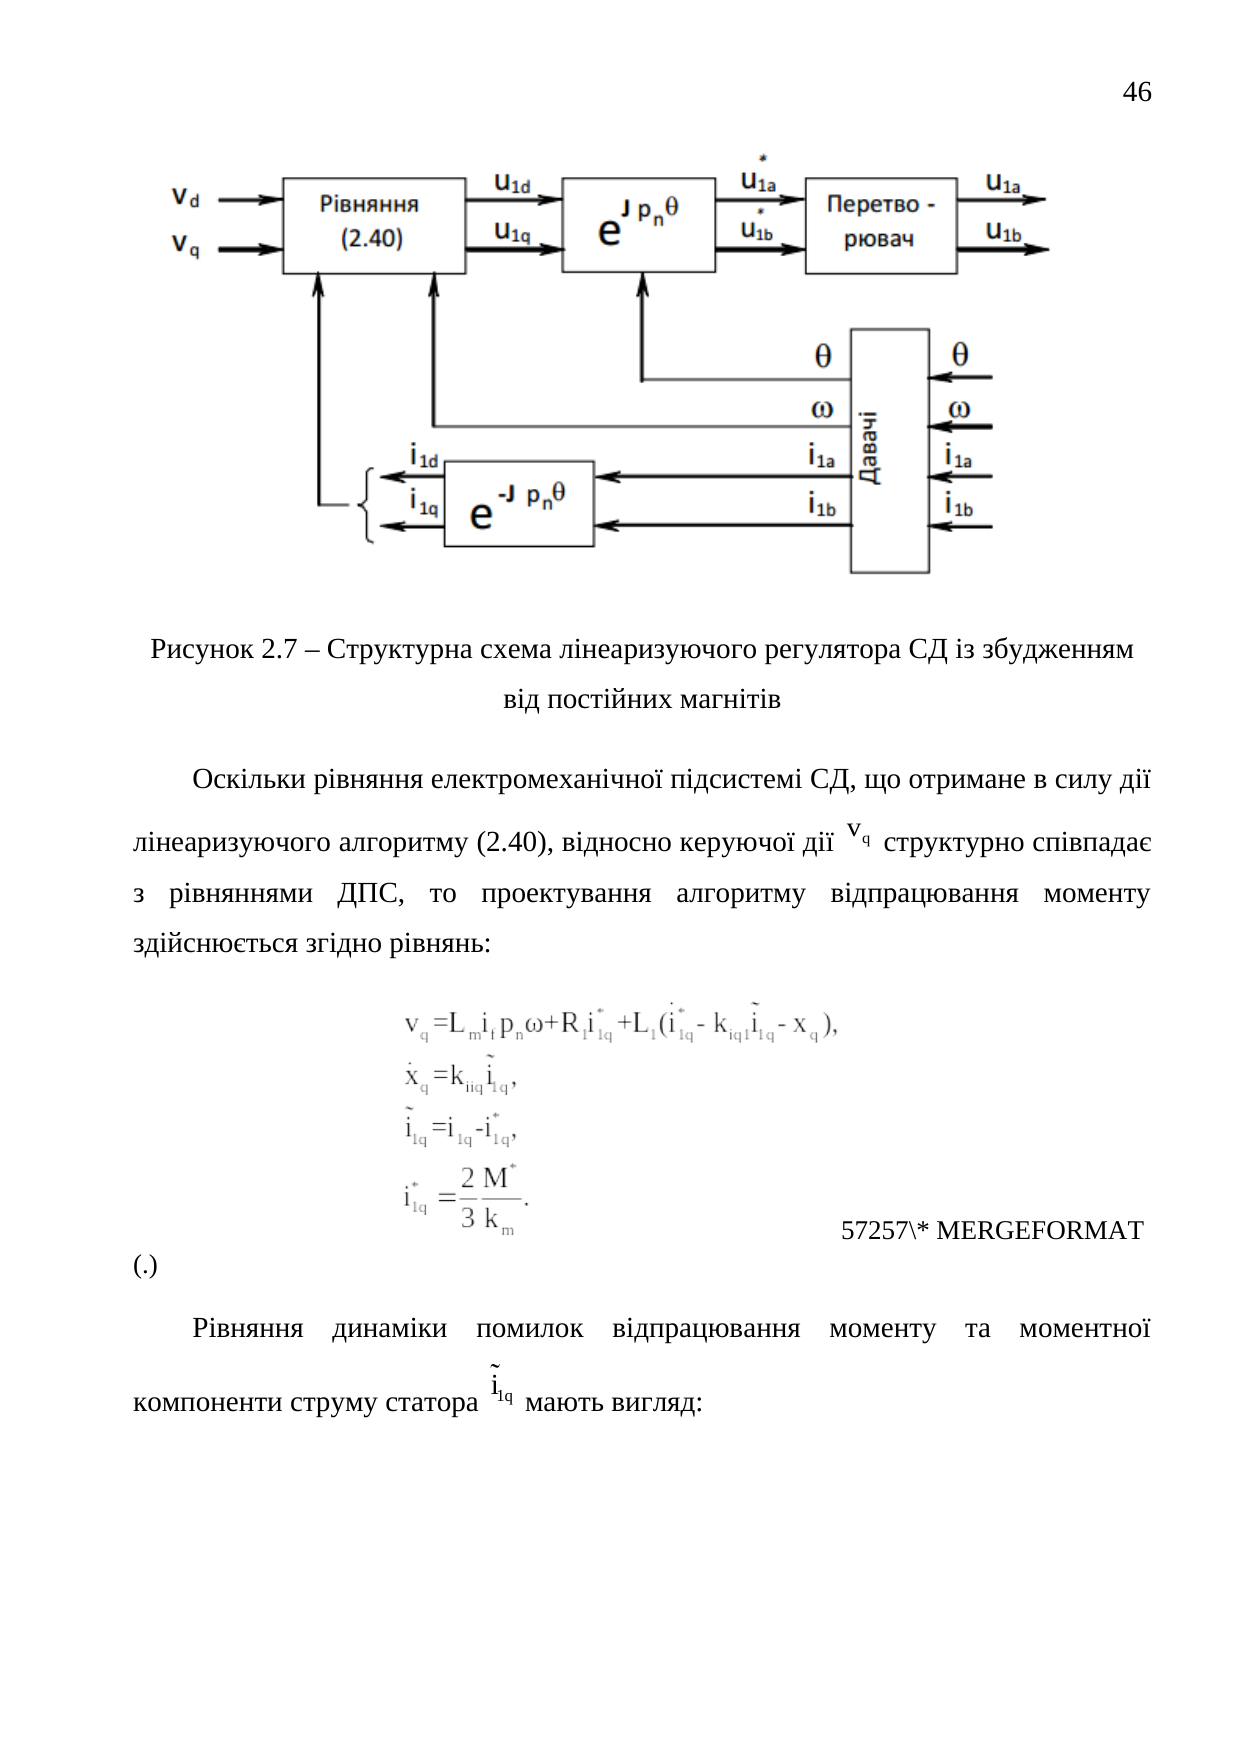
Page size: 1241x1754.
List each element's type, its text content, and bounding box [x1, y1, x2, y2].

text Оскільки рівняння електромеханічної підсистемі СД, що отримане в силу дії лінеаризуючого алгоритму (2.40), відносно керуючої дії структурно співпадає з рівняннями ДПС, то проектування алгоритму відпрацювання моменту здійснюється згідно рівнянь: [133, 761, 1152, 959]
picture [133, 140, 1151, 615]
text Рівняння динаміки помилок відпрацювання моменту та моментної компоненти струму статора мають вигляд: [133, 1311, 1152, 1417]
